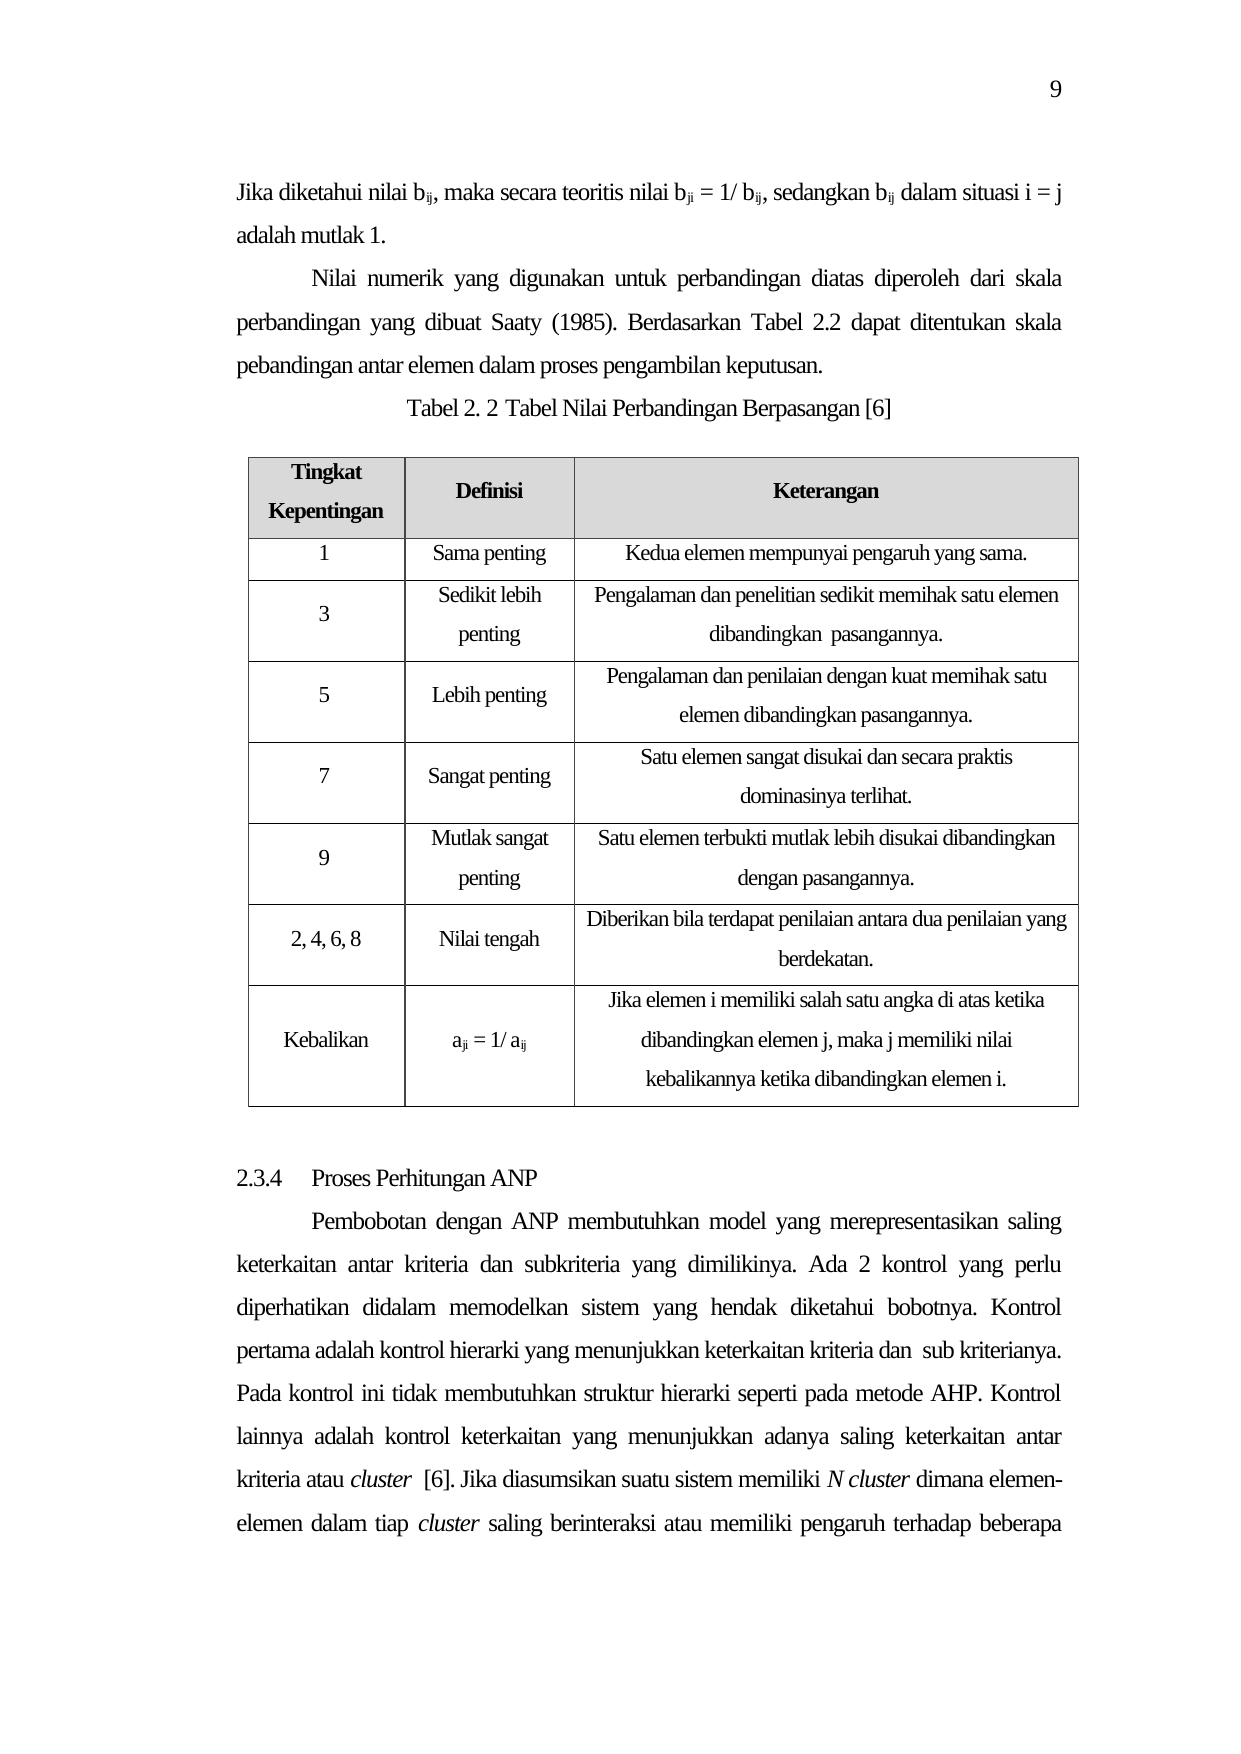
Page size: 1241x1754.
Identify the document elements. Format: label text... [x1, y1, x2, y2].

table_cell 5 [249, 662, 404, 742]
list Nilai numerik yang digunakan untuk perbandingan diatas diperoleh dari skala perbandingan yang dibuat Saaty (1985). Berdasarkan Tabel 2.2 dapat ditentukan skala pebandingan antar elemen dalam proses pengambilan keputusan. [236, 263, 1063, 378]
table_cell Satu elemen sangat disukai dan secara praktis dominasinya terlihat. [575, 743, 1078, 823]
table_cell Pengalaman dan penilaian dengan kuat memihak satu elemen dibandingkan pasangannya. [575, 662, 1078, 742]
table_cell Pengalaman dan penelitian sedikit memihak satu elemen dibandingkan pasangannya. [575, 581, 1078, 661]
table_cell Sedikit lebih penting [406, 581, 574, 661]
table_header Keterangan [575, 458, 1078, 538]
table_cell Satu elemen terbukti mutlak lebih disukai dibandingkan dengan pasangannya. [575, 824, 1078, 904]
table_cell Sangat penting [406, 743, 574, 823]
table_cell 7 [249, 743, 404, 823]
table_cell Kedua elemen mempunyai pengaruh yang sama. [575, 539, 1078, 579]
table_cell 2, 4, 6, 8 [249, 905, 404, 985]
table_cell Lebih penting [406, 662, 574, 742]
list Jika diketahui nilai bij, maka secara teoritis nilai bji = 1/ bij, sedangkan bij dalam situasi i = j adalah mutlak 1. [236, 177, 1063, 249]
table_cell Mutlak sangat penting [406, 824, 574, 904]
table_cell Sama penting [406, 539, 574, 579]
table_header Definisi [406, 458, 574, 538]
table_cell 1 [249, 539, 404, 579]
table_cell 9 [249, 824, 404, 904]
table_cell Nilai tengah [406, 905, 574, 985]
subtitle Proses Perhitungan ANP [236, 1163, 1063, 1191]
table_cell 3 [249, 581, 404, 661]
table_cell Diberikan bila terdapat penilaian antara dua penilaian yang berdekatan. [575, 905, 1078, 985]
table_cell Jika elemen i memiliki salah satu angka di atas ketika dibandingkan elemen j, maka j memiliki nilai kebalikannya ketika dibandingkan elemen i. [575, 986, 1078, 1106]
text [236, 1206, 1063, 1536]
text Tabel 2. 2 Tabel Nilai Perbandingan Berpasangan [6] [236, 393, 1063, 422]
table_header Tingkat Kepentingan [249, 458, 404, 538]
table_cell Kebalikan [249, 986, 404, 1106]
table_cell aji = 1/ aij [406, 986, 574, 1106]
